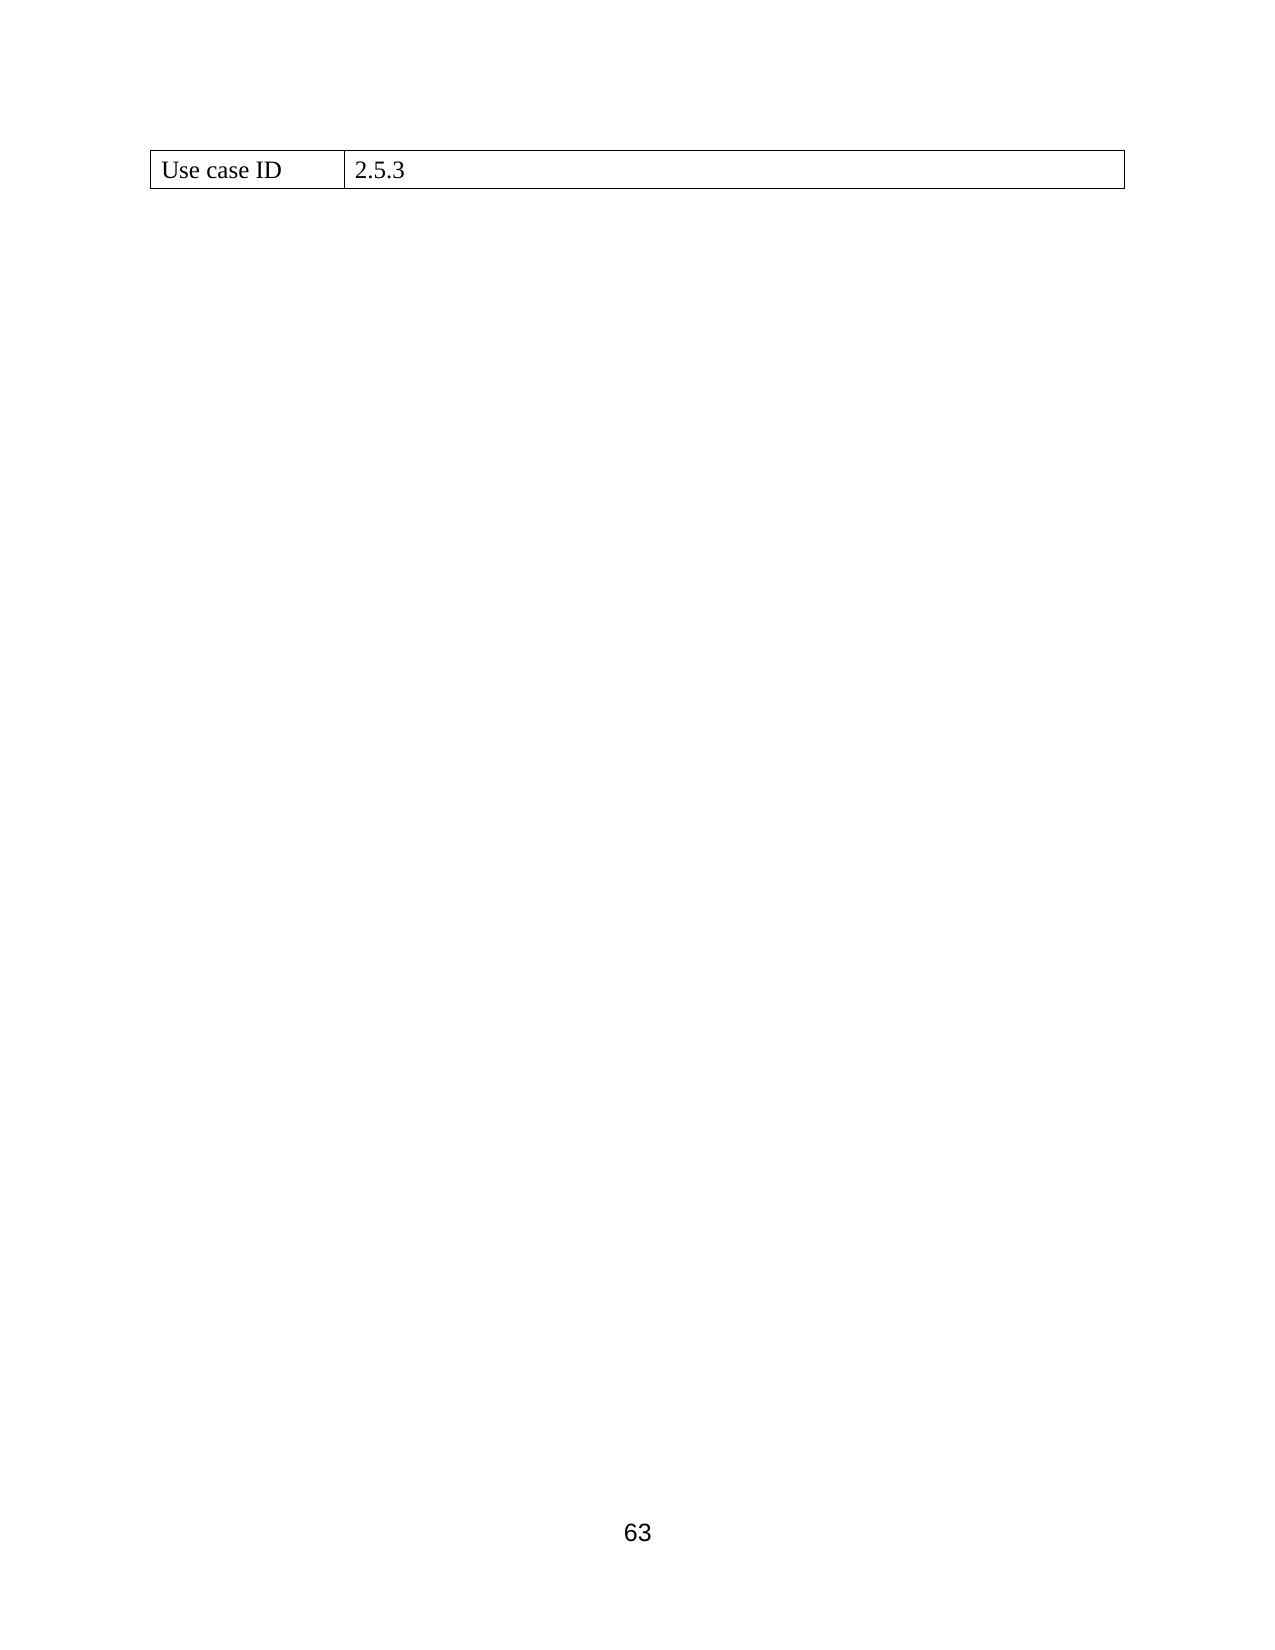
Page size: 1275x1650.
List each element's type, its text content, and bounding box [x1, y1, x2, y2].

table_header Use case ID [151, 151, 344, 188]
table_header 2.5.3 [345, 151, 1124, 188]
